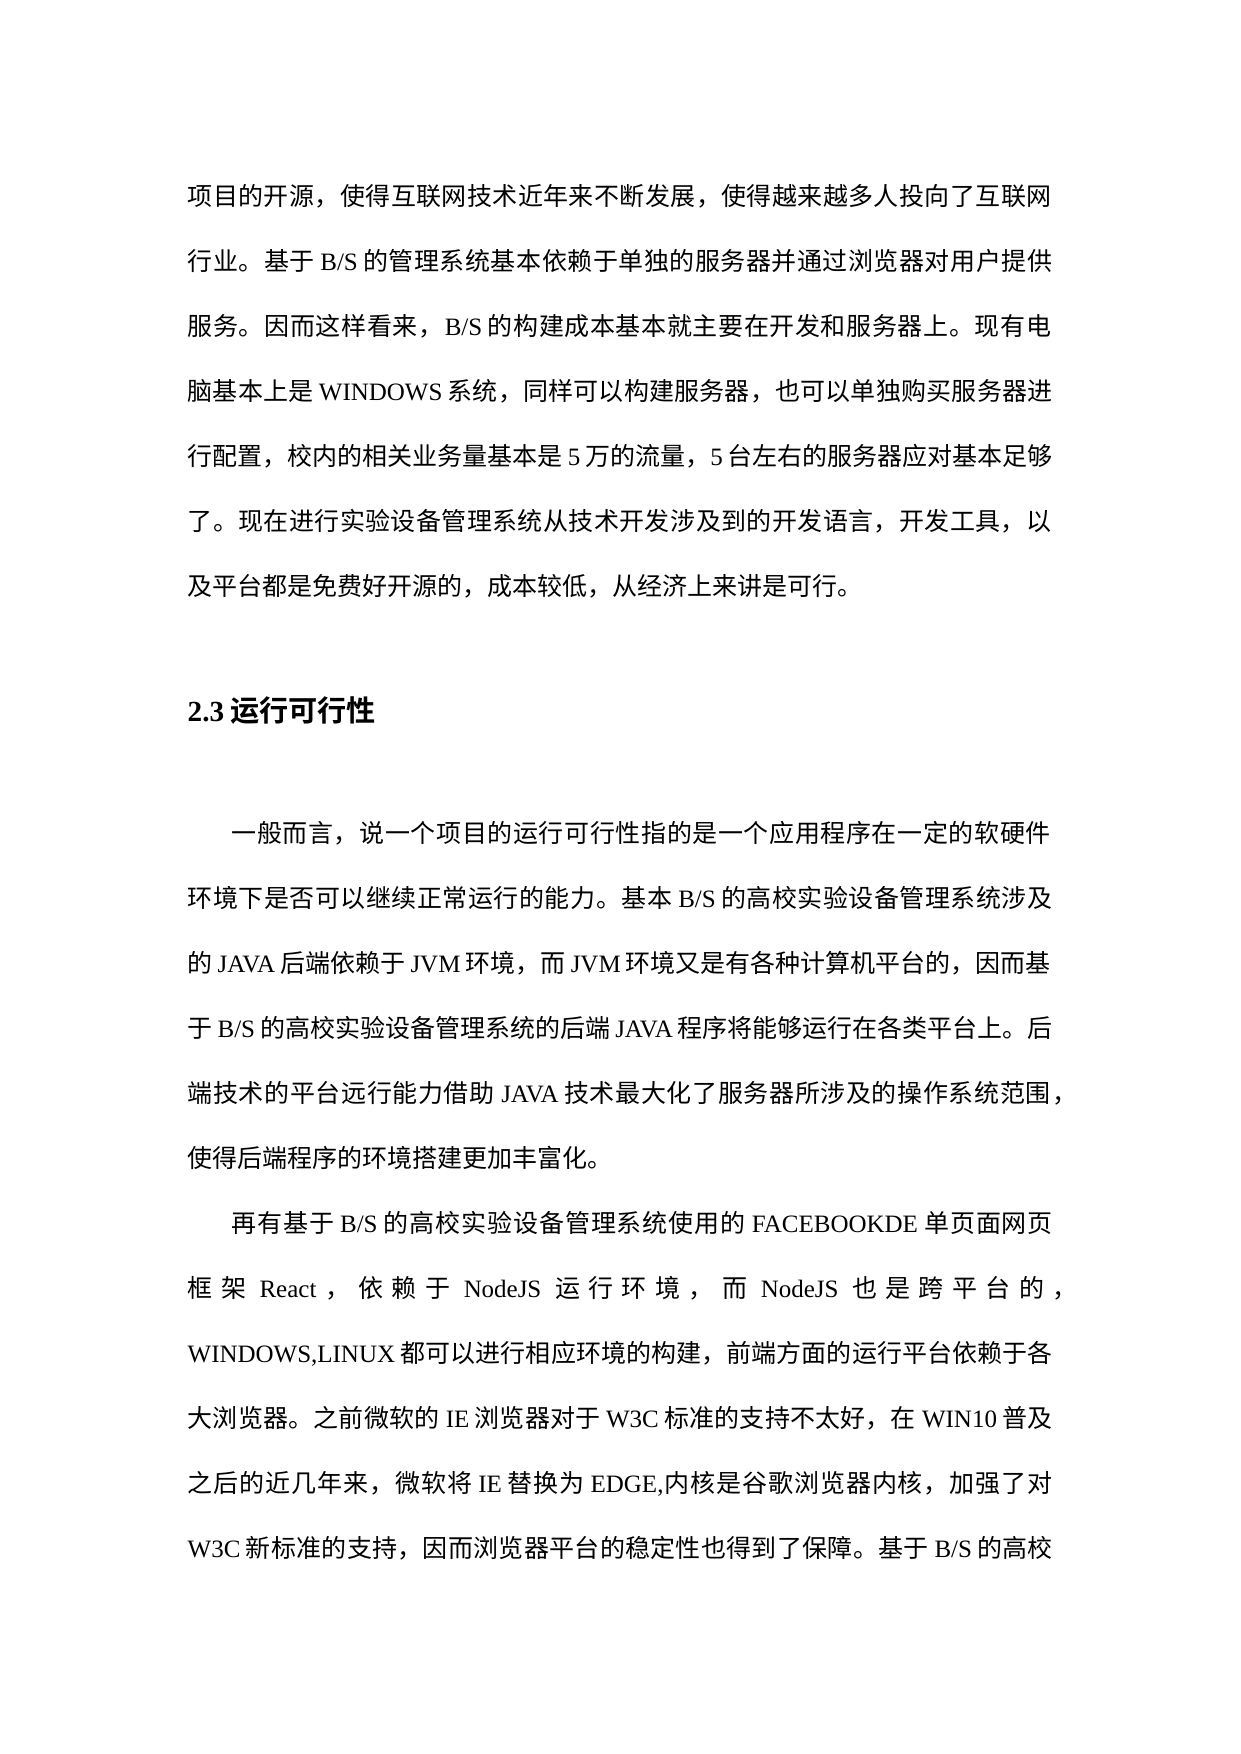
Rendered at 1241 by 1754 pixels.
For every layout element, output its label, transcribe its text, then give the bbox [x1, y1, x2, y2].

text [187, 162, 1053, 617]
subtitle 2.3运行可行性 [187, 677, 1053, 742]
text 一般而言，说一个项目的运行可行性指的是一个应用程序在一定的软硬件环境下是否可以继续正常运行的能力。基本B/S的高校实验设备管理系统涉及的JAVA后端依赖于JVM环境，而JVM环境又是有各种计算机平台的，因而基于B/S的高校实验设备管理系统的后端JAVA程序将能够运行在各类平台上。后端技术的平台远行能力借助JAVA技术最大化了服务器所涉及的操作系统范围，使得后端程序的环境搭建更加丰富化。 [187, 799, 1053, 1189]
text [187, 1189, 1053, 1579]
